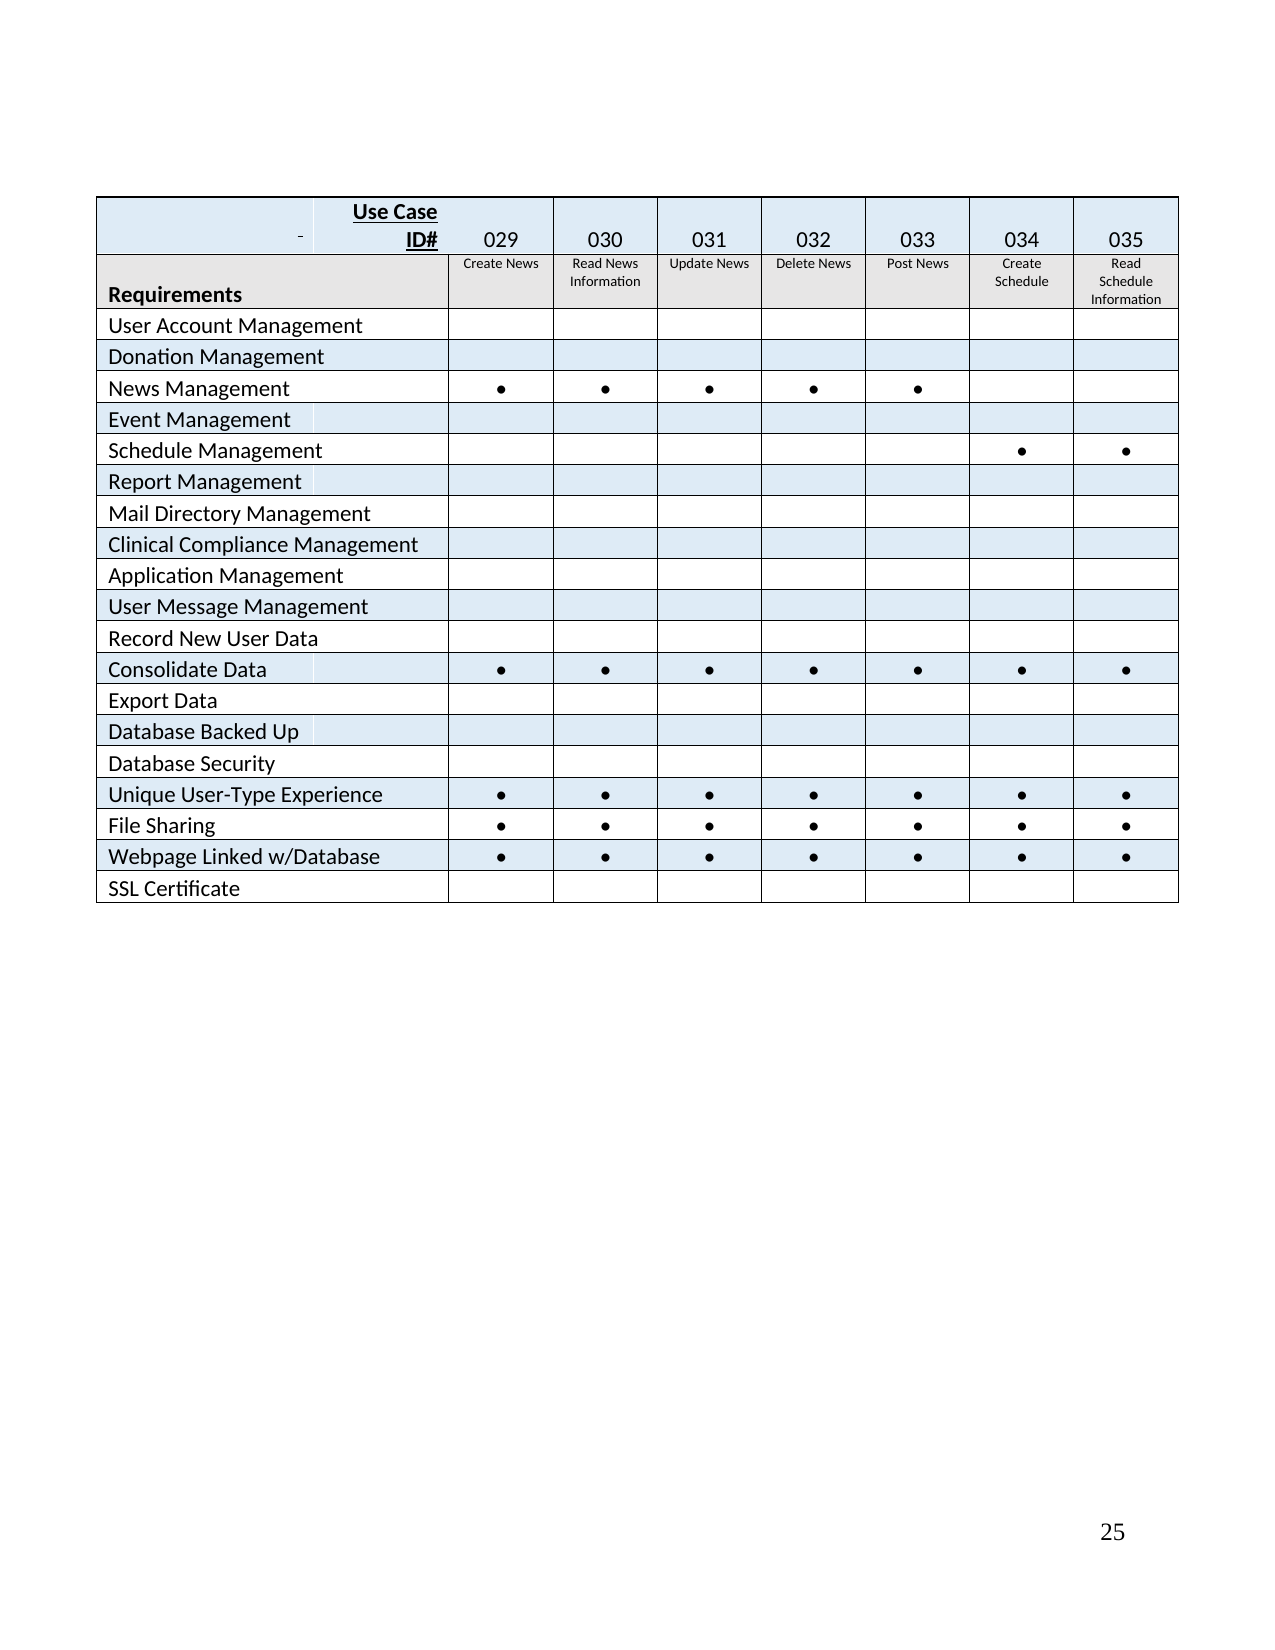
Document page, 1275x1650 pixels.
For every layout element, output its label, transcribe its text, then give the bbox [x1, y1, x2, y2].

table_cell [866, 528, 969, 558]
table_cell [970, 465, 1073, 495]
table_cell • [554, 809, 657, 839]
table_cell • [554, 653, 657, 683]
table_cell [554, 528, 657, 558]
table_cell [1074, 340, 1178, 370]
table_cell [449, 528, 553, 558]
table_cell • [866, 653, 969, 683]
table_cell [1074, 746, 1178, 777]
table_cell Webpage Linked w/Database [97, 840, 448, 870]
table_cell • [449, 809, 553, 839]
table_cell [449, 559, 553, 589]
table_cell [554, 590, 657, 620]
table_cell [866, 559, 969, 589]
table_cell [1074, 371, 1178, 402]
table_cell [658, 559, 761, 589]
table_cell [762, 496, 865, 527]
table_cell [866, 746, 969, 777]
table_cell [658, 465, 761, 495]
table_cell • [762, 778, 865, 808]
table_cell [970, 496, 1073, 527]
table_cell • [866, 840, 969, 870]
table_cell [449, 403, 553, 433]
table_cell • [762, 809, 865, 839]
table_cell [970, 746, 1073, 777]
table_cell [762, 559, 865, 589]
table_cell [866, 434, 969, 464]
table_cell [970, 684, 1073, 714]
table_cell [554, 340, 657, 370]
table_cell [658, 871, 761, 902]
table_header 033 [866, 198, 969, 253]
table_cell • [970, 840, 1073, 870]
table_cell [554, 559, 657, 589]
table_cell [970, 309, 1073, 339]
table_cell • [1074, 778, 1178, 808]
table_cell [449, 684, 553, 714]
table_cell Schedule Management [97, 434, 448, 464]
table_cell [554, 684, 657, 714]
table_cell [449, 871, 553, 902]
table_cell • [1074, 809, 1178, 839]
table_cell [1074, 590, 1178, 620]
table_cell [970, 715, 1073, 745]
table_cell News Management [97, 371, 313, 402]
table_cell Read Schedule Information [1074, 255, 1178, 308]
table_cell [866, 465, 969, 495]
table_cell [314, 403, 448, 433]
table_cell [314, 684, 448, 714]
table_cell [970, 621, 1073, 652]
table_cell [762, 434, 865, 464]
table_cell [866, 403, 969, 433]
table_cell • [970, 434, 1073, 464]
table_cell [658, 403, 761, 433]
table_cell User Account Management [97, 309, 448, 339]
table_cell Clinical Compliance Management [97, 528, 448, 558]
table_cell [449, 465, 553, 495]
table_cell • [658, 653, 761, 683]
table_cell • [866, 371, 969, 402]
table_cell • [1074, 434, 1178, 464]
table_cell • [658, 778, 761, 808]
table_cell [970, 871, 1073, 902]
table_cell [554, 309, 657, 339]
table_cell [314, 371, 448, 402]
table_cell Event Management [97, 403, 313, 433]
table_cell [866, 715, 969, 745]
table_cell [658, 528, 761, 558]
table_cell Database Backed Up [97, 715, 313, 745]
table_cell [1074, 496, 1178, 527]
table_cell • [1074, 653, 1178, 683]
table_cell [762, 715, 865, 745]
table_cell [554, 621, 657, 652]
table_cell • [554, 371, 657, 402]
table_cell • [762, 653, 865, 683]
table_cell [1074, 684, 1178, 714]
table_cell [1074, 309, 1178, 339]
table_cell Donation Management [97, 340, 448, 370]
table_cell [658, 684, 761, 714]
table_header Use Case ID# [314, 198, 449, 253]
table_cell [449, 434, 553, 464]
table_cell [762, 465, 865, 495]
table_cell [449, 621, 553, 652]
table_cell Consolidate Data [97, 653, 313, 683]
table_cell Delete News [762, 255, 865, 308]
table_cell [449, 590, 553, 620]
table_cell [970, 528, 1073, 558]
table_cell [1074, 559, 1178, 589]
table_cell [1074, 403, 1178, 433]
table_cell [658, 746, 761, 777]
table_cell [762, 309, 865, 339]
table_cell • [554, 840, 657, 870]
table_cell [970, 590, 1073, 620]
table_cell [866, 496, 969, 527]
table_cell Update News [658, 255, 761, 308]
table_header 035 [1074, 198, 1178, 253]
table_cell Create News [449, 255, 553, 308]
table_cell • [970, 809, 1073, 839]
table_cell [554, 403, 657, 433]
table_cell [1074, 465, 1178, 495]
table_cell • [762, 840, 865, 870]
table_cell [554, 746, 657, 777]
table_cell Post News [866, 255, 969, 308]
table_cell Record New User Data [97, 621, 448, 652]
table_cell [866, 309, 969, 339]
table_cell [866, 684, 969, 714]
table_cell [658, 496, 761, 527]
table_cell [762, 528, 865, 558]
table_header [97, 198, 313, 253]
table_cell [658, 340, 761, 370]
table_header 031 [658, 198, 761, 253]
table_cell [866, 871, 969, 902]
table_cell • [554, 778, 657, 808]
table_cell File Sharing [97, 809, 448, 839]
table_cell • [658, 809, 761, 839]
table_header 030 [554, 198, 657, 253]
table_cell [314, 653, 448, 683]
table_cell • [658, 840, 761, 870]
table_cell [658, 621, 761, 652]
table_cell [762, 871, 865, 902]
table_header 032 [762, 198, 865, 253]
table_cell [554, 496, 657, 527]
table_cell [762, 590, 865, 620]
table_cell [762, 403, 865, 433]
table_cell [449, 746, 553, 777]
table_cell [970, 559, 1073, 589]
table_cell • [658, 371, 761, 402]
table_cell [658, 715, 761, 745]
table_cell [314, 871, 448, 902]
table_cell [762, 621, 865, 652]
table_cell Unique User-Type Experience [97, 778, 448, 808]
table_cell [658, 434, 761, 464]
table_header 034 [970, 198, 1073, 253]
table_cell [314, 715, 448, 745]
table_cell [658, 309, 761, 339]
table_header 029 [449, 198, 553, 253]
table_cell Application Management [97, 559, 448, 589]
table_cell • [449, 371, 553, 402]
table_cell • [866, 809, 969, 839]
table_cell • [762, 371, 865, 402]
table_cell [762, 684, 865, 714]
table_cell [762, 746, 865, 777]
table_cell [314, 465, 448, 495]
table_cell Mail Directory Management [97, 496, 448, 527]
table_cell User Message Management [97, 590, 448, 620]
table_cell [449, 340, 553, 370]
table_cell • [970, 778, 1073, 808]
table_cell [554, 715, 657, 745]
table_cell [314, 746, 448, 777]
table_cell [1074, 621, 1178, 652]
table_cell Requirements [97, 255, 448, 308]
table_cell [1074, 528, 1178, 558]
table_cell [449, 496, 553, 527]
table_cell • [1074, 840, 1178, 870]
table_cell • [449, 778, 553, 808]
table_cell [970, 340, 1073, 370]
table_cell [970, 403, 1073, 433]
table_cell • [970, 653, 1073, 683]
table_cell [658, 590, 761, 620]
table_cell [1074, 871, 1178, 902]
table_cell • [866, 778, 969, 808]
table_cell [762, 340, 865, 370]
table_cell Report Management [97, 465, 313, 495]
table_cell • [449, 840, 553, 870]
table_cell Read News Information [554, 255, 657, 308]
table_cell [866, 621, 969, 652]
table_cell [554, 434, 657, 464]
table_cell [1074, 715, 1178, 745]
table_cell [449, 715, 553, 745]
table_cell [554, 465, 657, 495]
table_cell [866, 340, 969, 370]
table_cell [449, 309, 553, 339]
table_cell Export Data [97, 684, 313, 714]
table_cell [970, 371, 1073, 402]
table_cell [554, 871, 657, 902]
table_cell • [449, 653, 553, 683]
table_cell Create Schedule [970, 255, 1073, 308]
table_cell Database Security [97, 746, 313, 777]
table_cell [866, 590, 969, 620]
table_cell SSL Certificate [97, 871, 313, 902]
